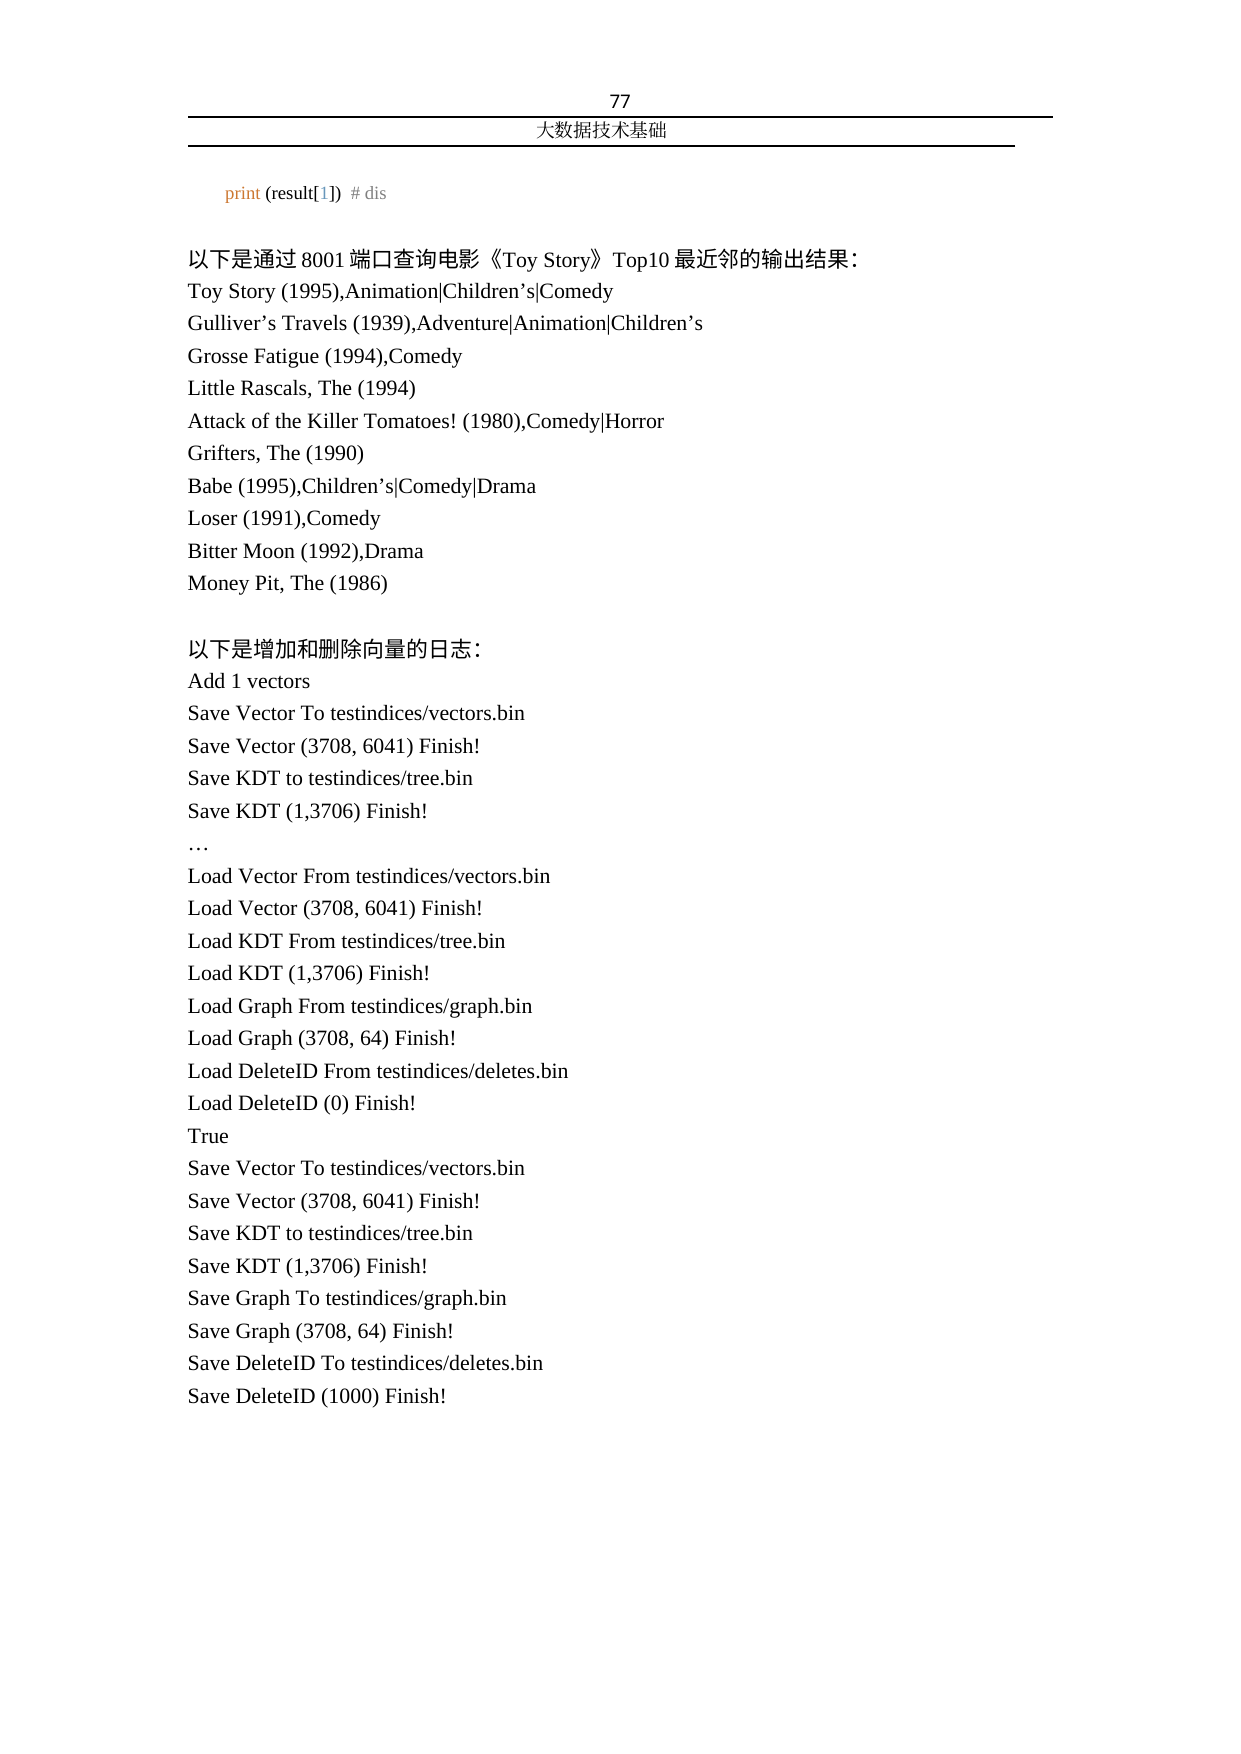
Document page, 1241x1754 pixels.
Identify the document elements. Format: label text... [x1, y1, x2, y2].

text Save KDT to testindices/tree.bin [187, 1217, 1053, 1249]
text Save Vector (3708, 6041) Finish! [187, 1184, 1053, 1217]
text Save KDT to testindices/tree.bin [187, 762, 1053, 794]
text True [187, 1119, 1053, 1152]
text Load DeleteID (0) Finish! [187, 1087, 1053, 1119]
text Little Rascals, The (1994) [187, 372, 1053, 404]
text Save DeleteID To testindices/deletes.bin [187, 1347, 1053, 1379]
text Load Graph From testindices/graph.bin [187, 989, 1053, 1022]
text Grifters, The (1990) [187, 437, 1053, 469]
text Save DeleteID (1000) Finish! [187, 1379, 1053, 1412]
text Save Graph To testindices/graph.bin [187, 1282, 1053, 1314]
text Load DeleteID From testindices/deletes.bin [187, 1054, 1053, 1087]
text Toy Story (1995),Animation|Children’s|Comedy [187, 274, 1053, 307]
text Gulliver’s Travels (1939),Adventure|Animation|Children’s [187, 307, 1053, 339]
text Load Vector From testindices/vectors.bin [187, 859, 1053, 892]
text Save Vector To testindices/vectors.bin [187, 1152, 1053, 1184]
text Save Graph (3708, 64) Finish! [187, 1314, 1053, 1347]
text Bitter Moon (1992),Drama [187, 534, 1053, 567]
text Loser (1991),Comedy [187, 502, 1053, 534]
text Attack of the Killer Tomatoes! (1980),Comedy|Horror [187, 404, 1053, 437]
text Save KDT (1,3706) Finish! [187, 1249, 1053, 1282]
text Add 1 vectors [187, 664, 1053, 697]
text Load KDT From testindices/tree.bin [187, 924, 1053, 957]
text 以下是通过8001端口查询电影《Toy Story》Top10最近邻的输出结果： [187, 242, 1053, 274]
text Save Vector To testindices/vectors.bin [187, 697, 1053, 729]
text Load Vector (3708, 6041) Finish! [187, 892, 1053, 924]
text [187, 177, 1053, 209]
text … [187, 827, 1053, 859]
text Babe (1995),Children’s|Comedy|Drama [187, 469, 1053, 502]
text Load Graph (3708, 64) Finish! [187, 1022, 1053, 1054]
text Load KDT (1,3706) Finish! [187, 957, 1053, 989]
text 以下是增加和删除向量的日志： [187, 632, 1053, 664]
text Money Pit, The (1986) [187, 567, 1053, 599]
text Grosse Fatigue (1994),Comedy [187, 339, 1053, 372]
text Save Vector (3708, 6041) Finish! [187, 729, 1053, 762]
text Save KDT (1,3706) Finish! [187, 794, 1053, 827]
